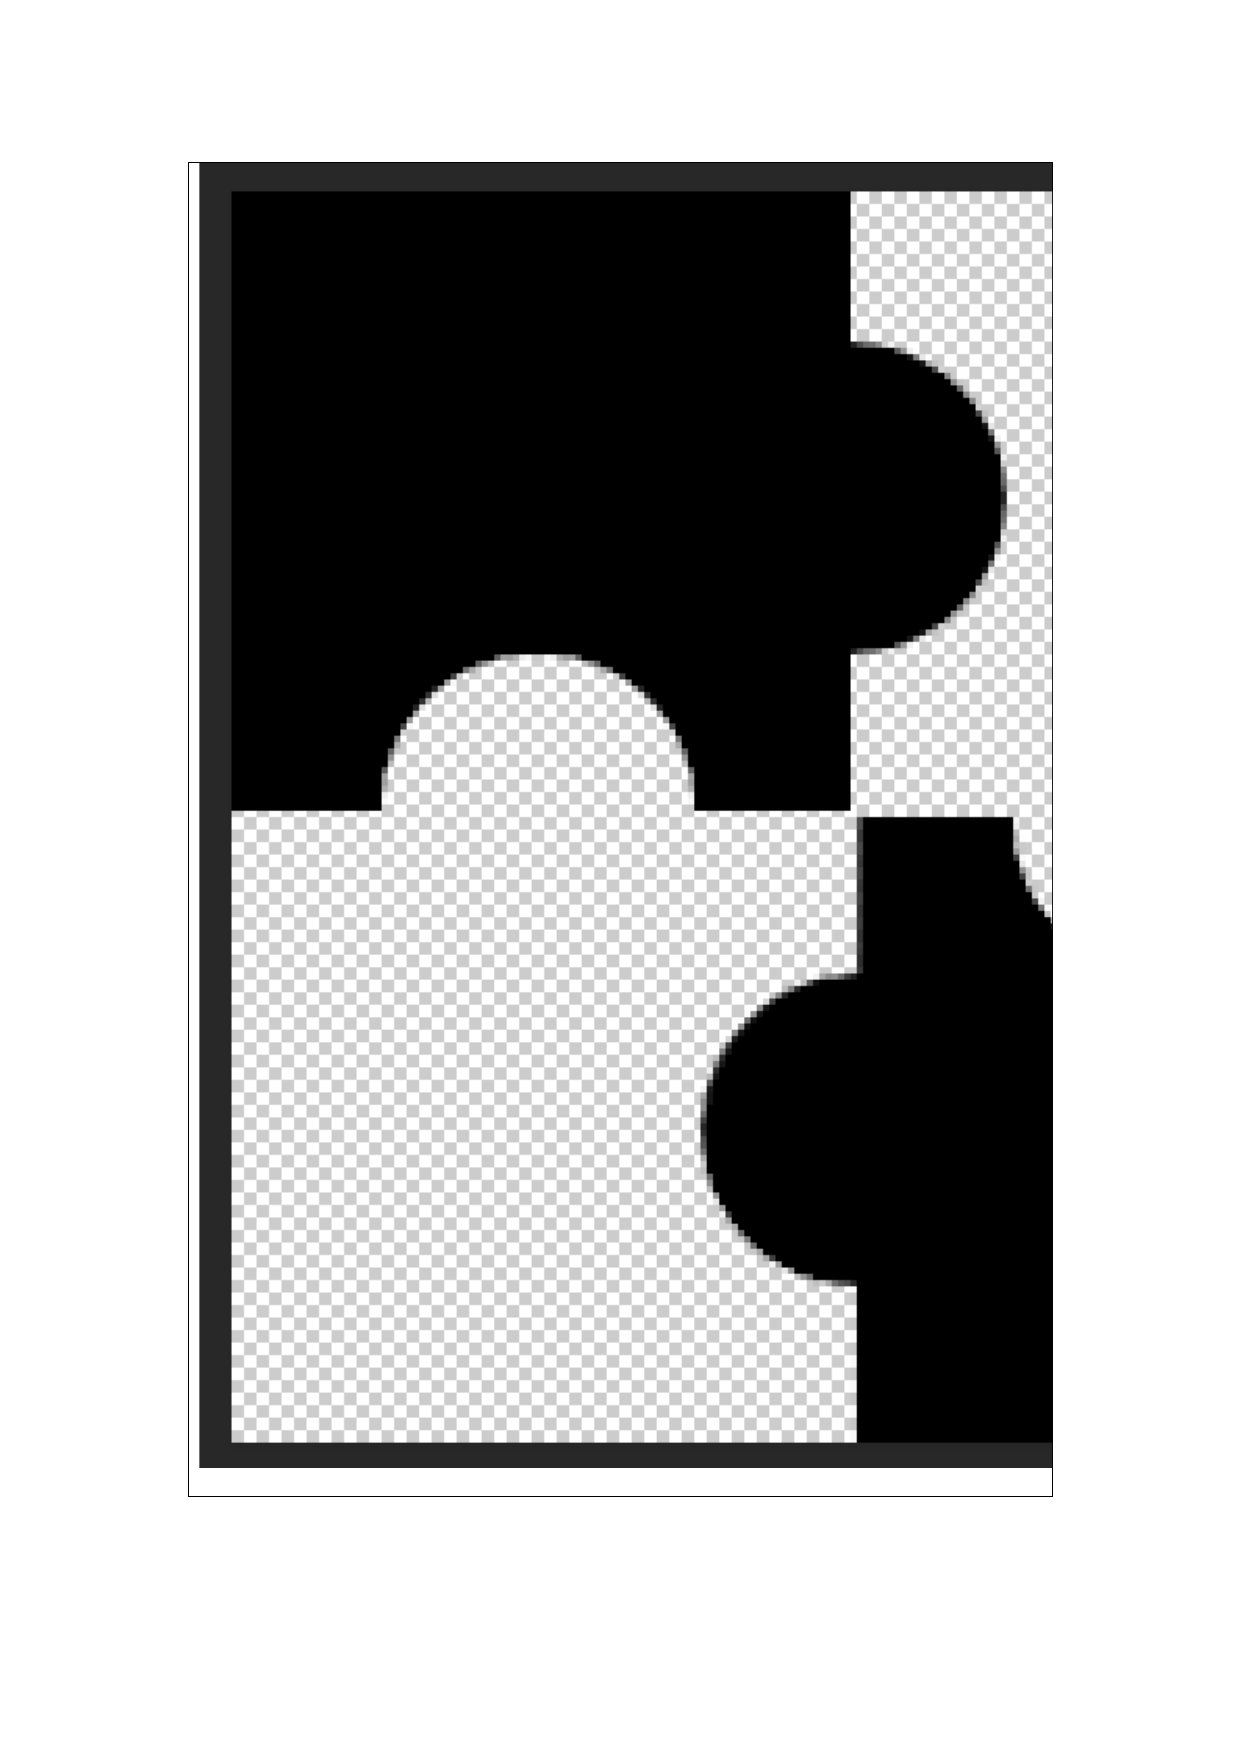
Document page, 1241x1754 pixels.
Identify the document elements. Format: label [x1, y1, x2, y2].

table_header [189, 163, 1052, 1496]
picture [199, 163, 1053, 1468]
